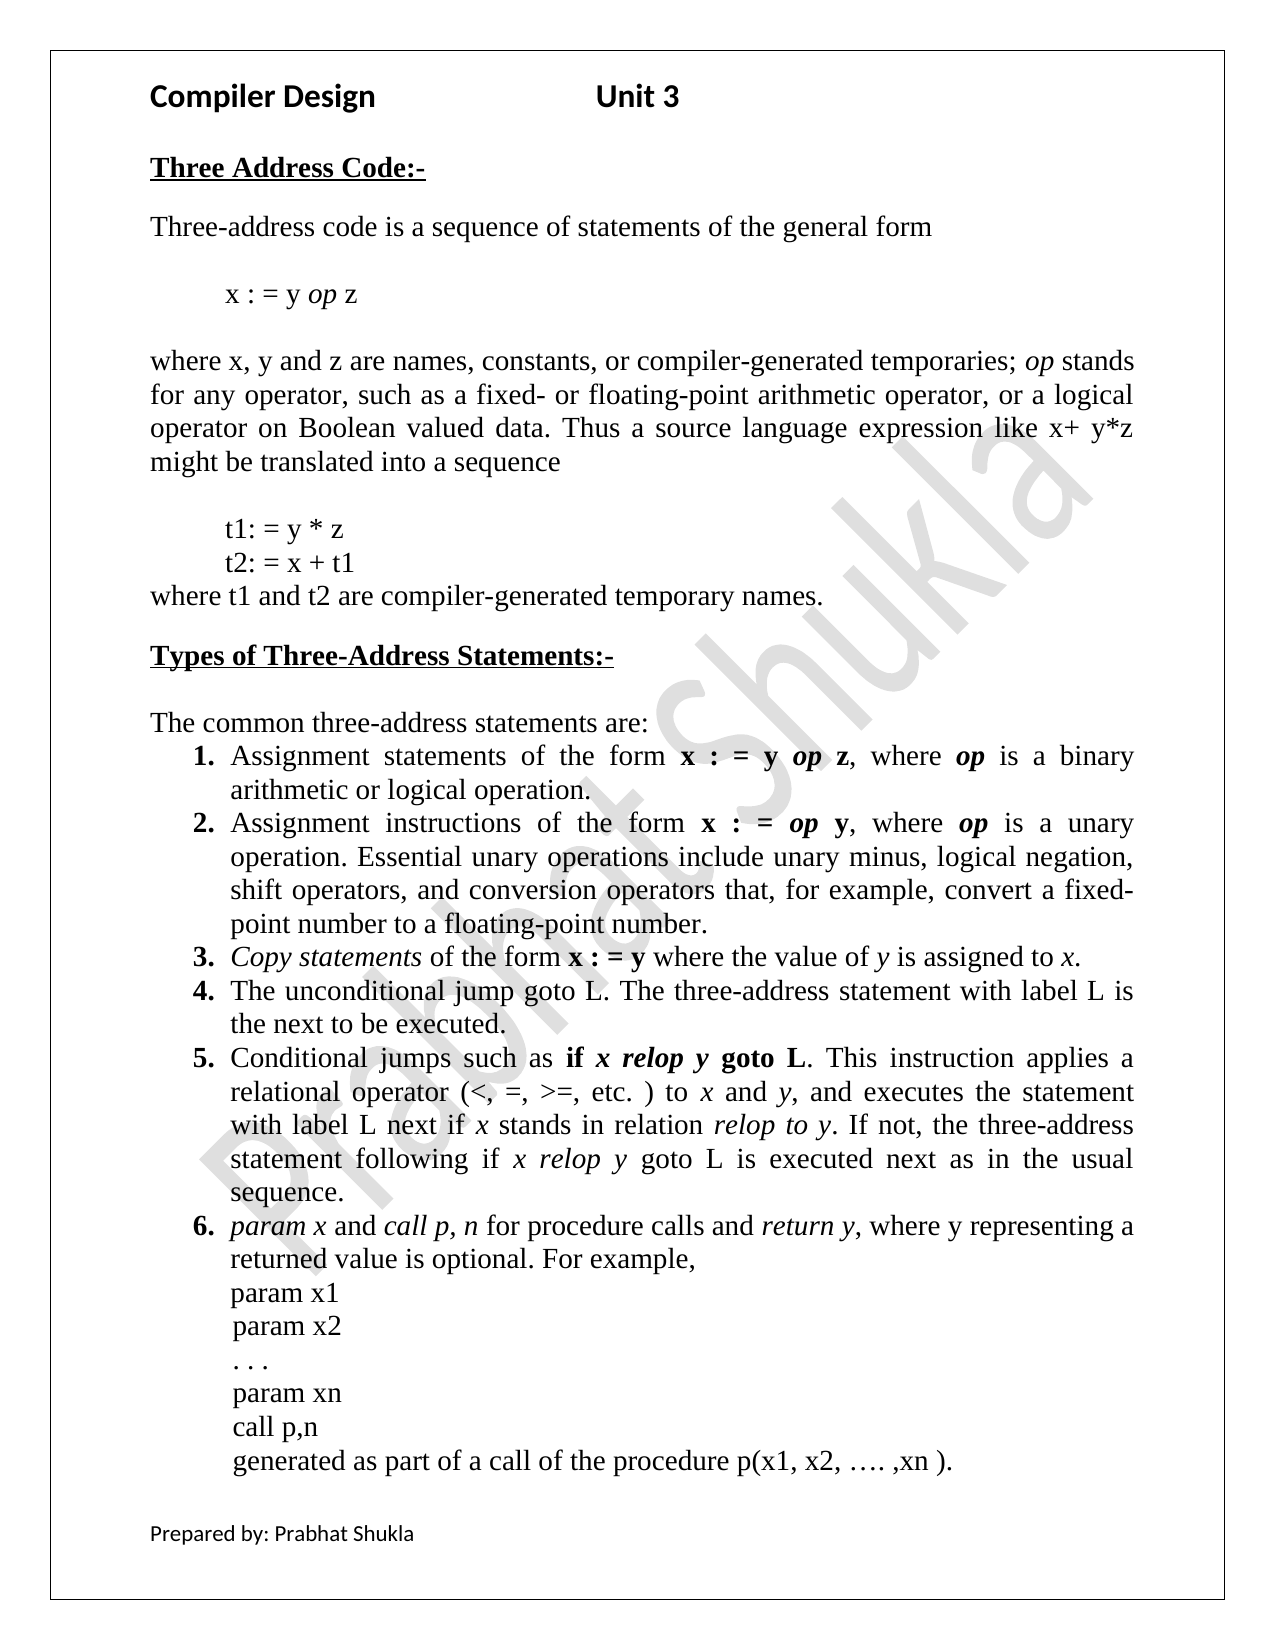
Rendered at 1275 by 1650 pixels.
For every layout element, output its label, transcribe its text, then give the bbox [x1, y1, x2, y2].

text param x1 [155, 1275, 1134, 1308]
text Types of Three-Address Statements:- [150, 638, 1134, 671]
list The unconditional jump goto L. The three-address statement with label L is the next to be executed. [193, 973, 1134, 1040]
text Three-address code is a sequence of statements of the general form [150, 209, 1134, 243]
list Copy statements of the form x : = y where the value of y is assigned to x. [193, 939, 1134, 973]
text call p,n [150, 1409, 1134, 1443]
text param xn [150, 1376, 1134, 1409]
text t1: = y * z [150, 511, 1134, 545]
text The common three-address statements are: [150, 705, 1134, 738]
list Assignment instructions of the form x : = op y, where op is a unary operation. Essential unary operations include unary minus, logical negation, shift operators, and conversion operators that, for example, convert a fixed-point number to a floating-point number. [193, 805, 1134, 939]
text param x2 [150, 1308, 1134, 1342]
list Assignment statements of the form x : = y op z, where op is a binary arithmetic or logical operation. [193, 738, 1134, 805]
text x : = y op z [150, 276, 1134, 310]
text Three Address Code:- [150, 150, 1134, 183]
text t2: = x + t1 [150, 545, 1134, 578]
text generated as part of a call of the procedure p(x1, x2, …. ,xn ). [150, 1443, 1134, 1476]
text where t1 and t2 are compiler-generated temporary names. [150, 578, 1134, 612]
list Conditional jumps such as if x relop y goto L. This instruction applies a relational operator (<, =, >=, etc. ) to x and y, and executes the statement with label L next if x stands in relation relop to y. If not, the three-address statement following if x relop y goto L is executed next as in the usual sequence. [193, 1040, 1134, 1208]
text where x, y and z are names, constants, or compiler-generated temporaries; op stands for any operator, such as a fixed- or floating-point arithmetic operator, or a logical operator on Boolean valued data. Thus a source language expression like x+ y*z might be translated into a sequence [150, 343, 1134, 478]
text . . . [150, 1342, 1134, 1376]
list param x and call p, n for procedure calls and return y, where y representing a returned value is optional. For example, [193, 1208, 1134, 1275]
